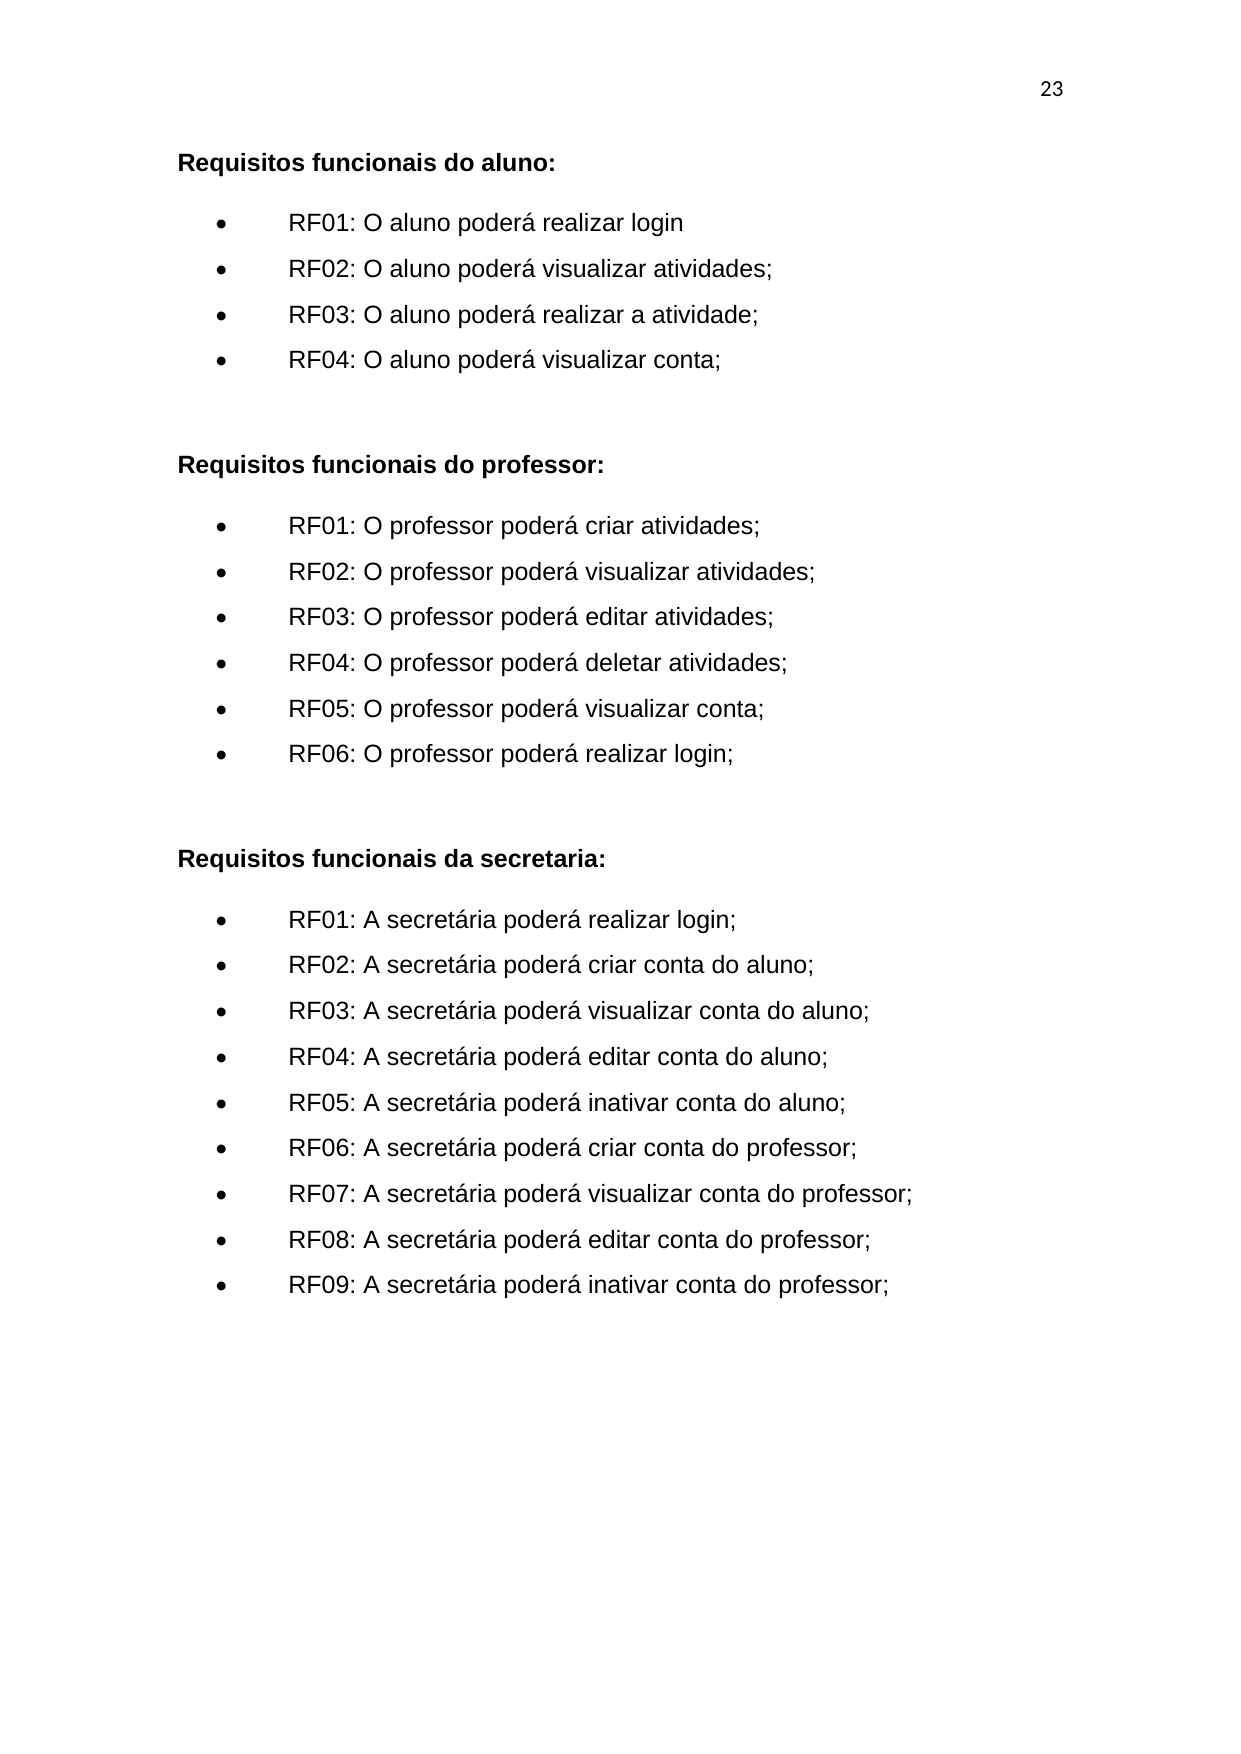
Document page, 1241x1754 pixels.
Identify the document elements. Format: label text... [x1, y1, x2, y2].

list RF06: O professor poderá realizar login; [215, 738, 1063, 769]
list RF01: O professor poderá criar atividades; [215, 510, 1063, 540]
list RF07: A secretária poderá visualizar conta do professor; [215, 1178, 1063, 1209]
list RF02: A secretária poderá criar conta do aluno; [215, 949, 1063, 980]
list RF01: A secretária poderá realizar login; [215, 904, 1063, 934]
list RF06: A secretária poderá criar conta do professor; [215, 1132, 1063, 1163]
text Requisitos funcionais do aluno: [177, 148, 1063, 176]
list RF08: A secretária poderá editar conta do professor; [215, 1224, 1063, 1254]
text Requisitos funcionais da secretaria: [177, 844, 1063, 873]
list RF02: O aluno poderá visualizar atividades; [215, 253, 1063, 284]
list RF04: O professor poderá deletar atividades; [215, 647, 1063, 678]
text Requisitos funcionais do professor: [177, 450, 1063, 479]
list RF03: A secretária poderá visualizar conta do aluno; [215, 995, 1063, 1026]
list RF02: O professor poderá visualizar atividades; [215, 556, 1063, 586]
list RF05: A secretária poderá inativar conta do aluno; [215, 1087, 1063, 1117]
list RF04: O aluno poderá visualizar conta; [215, 344, 1063, 375]
list RF03: O professor poderá editar atividades; [215, 601, 1063, 632]
list RF01: O aluno poderá realizar login [215, 207, 1063, 238]
list RF09: A secretária poderá inativar conta do professor; [215, 1270, 1063, 1300]
list RF04: A secretária poderá editar conta do aluno; [215, 1041, 1063, 1072]
list RF03: O aluno poderá realizar a atividade; [215, 299, 1063, 329]
list RF05: O professor poderá visualizar conta; [215, 693, 1063, 723]
